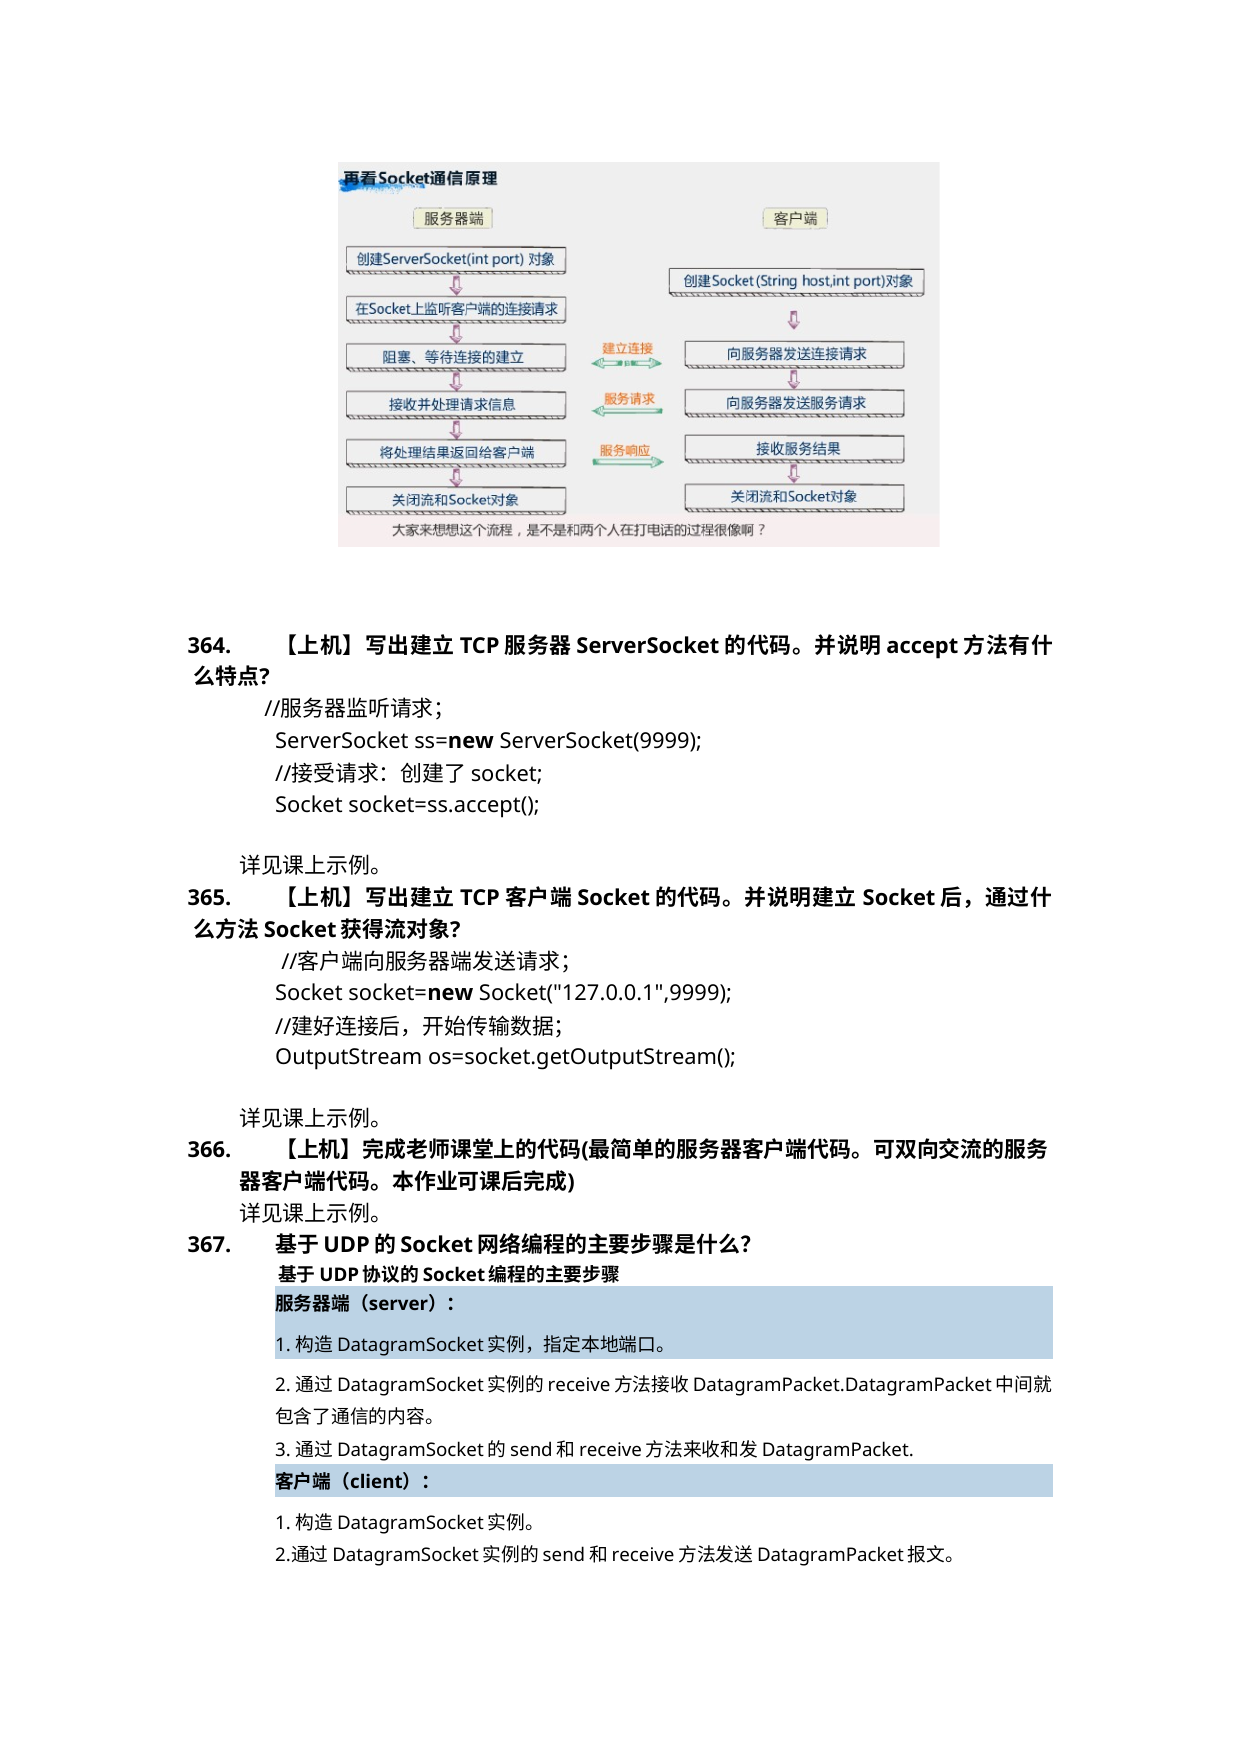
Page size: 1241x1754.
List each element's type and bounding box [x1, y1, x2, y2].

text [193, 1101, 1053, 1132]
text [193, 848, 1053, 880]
picture [338, 162, 940, 547]
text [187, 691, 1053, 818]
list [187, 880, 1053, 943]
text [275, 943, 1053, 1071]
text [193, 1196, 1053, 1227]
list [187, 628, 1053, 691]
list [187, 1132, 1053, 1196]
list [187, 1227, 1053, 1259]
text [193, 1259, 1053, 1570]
